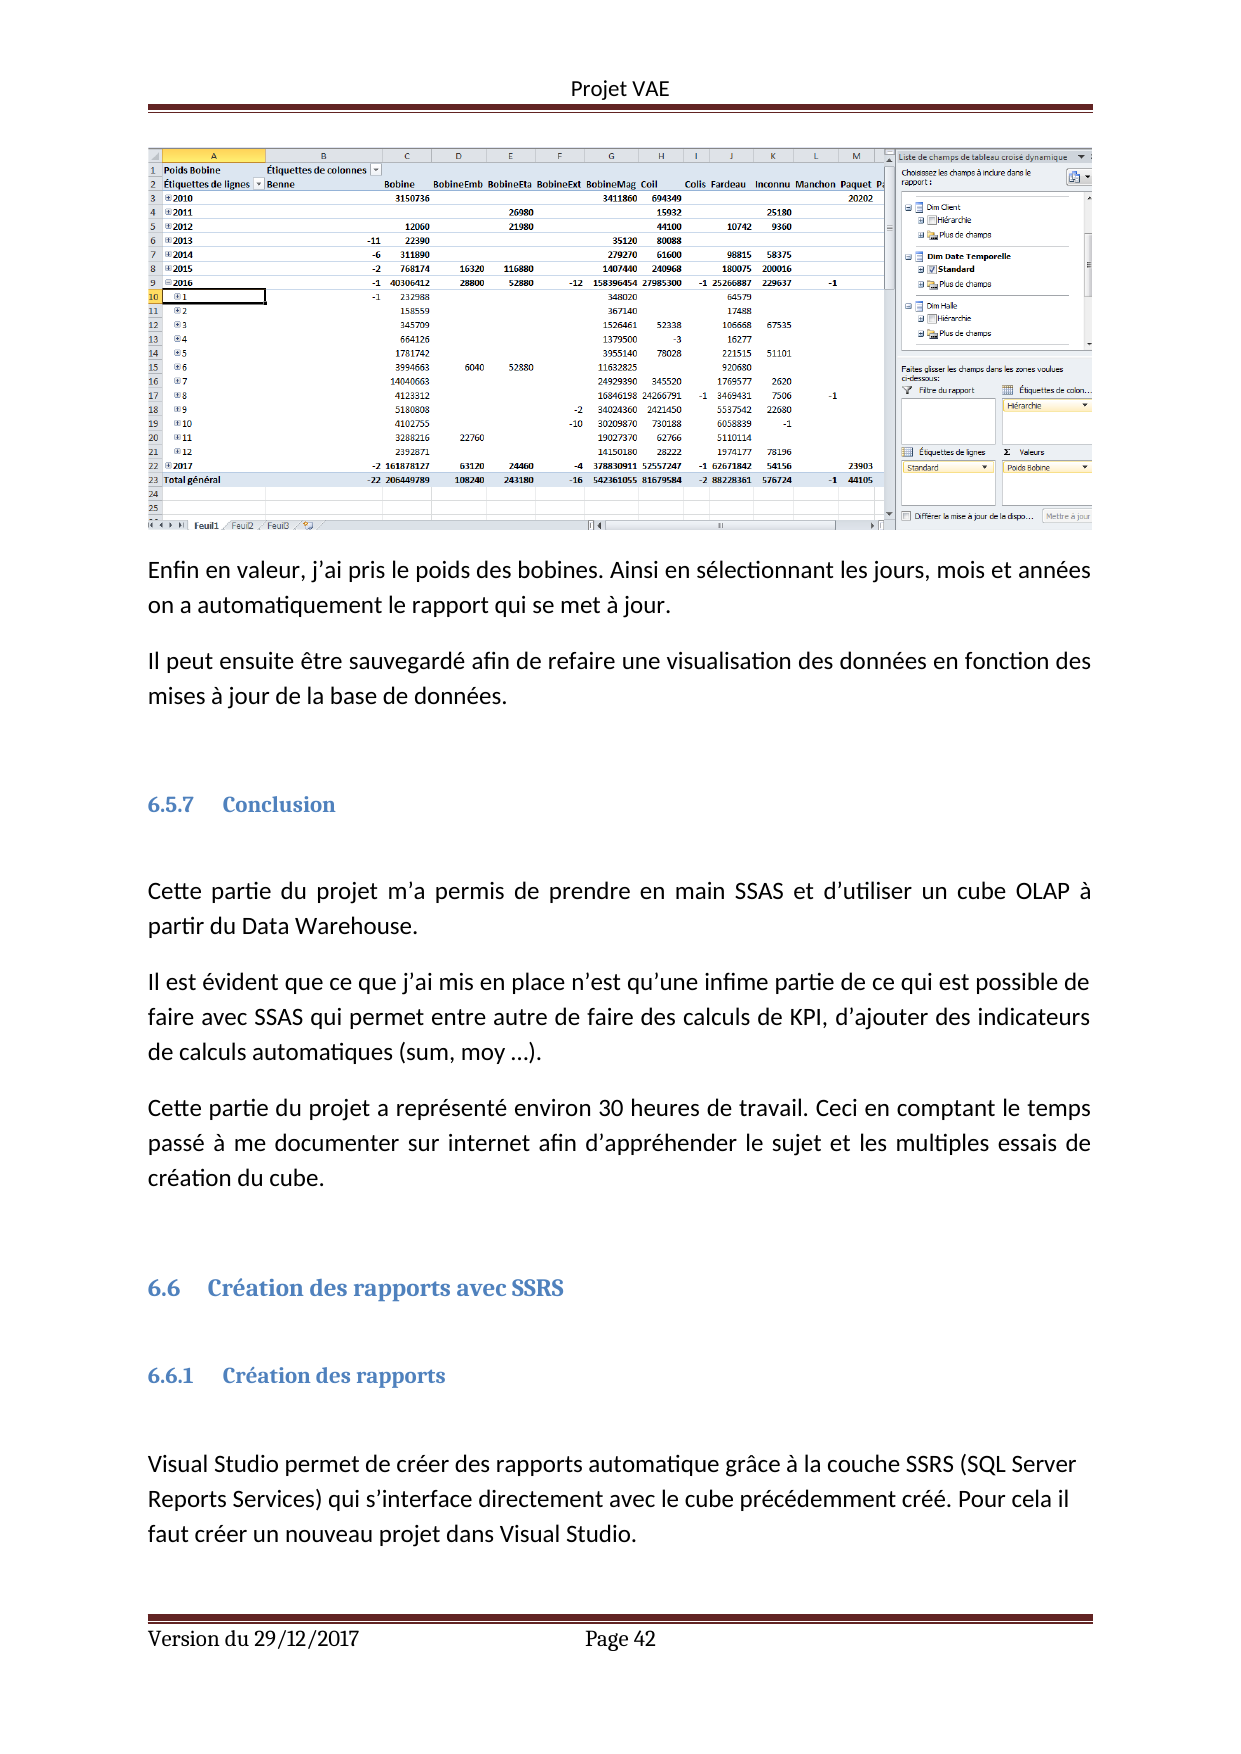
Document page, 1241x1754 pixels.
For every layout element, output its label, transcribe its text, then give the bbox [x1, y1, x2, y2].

subtitle Conclusion [148, 792, 1093, 818]
text Il est évident que ce que j’ai mis en place n’est qu’une infime partie de ce qui est possible de faire avec SSAS qui permet entre autre de faire des calculs de KPI, d’ajouter des indicateurs de calculs automatiques (sum, moy …). [148, 966, 1093, 1067]
text Enfin en valeur, j’ai pris le poids des bobines. Ainsi en sélectionnant les jours, mois et années on a automatiquement le rapport qui se met à jour. [148, 554, 1093, 620]
subtitle Création des rapports avec SSRS [148, 1274, 1093, 1302]
picture [148, 147, 1092, 530]
subtitle Création des rapports [148, 1362, 1093, 1389]
text Il peut ensuite être sauvegardé afin de refaire une visualisation des données en fonction des mises à jour de la base de données. [148, 645, 1093, 711]
text Cette partie du projet m’a permis de prendre en main SSAS et d’utiliser un cube OLAP à partir du Data Warehouse. [148, 875, 1093, 941]
text Visual Studio permet de créer des rapports automatique grâce à la couche SSRS (SQL Server Reports Services) qui s’interface directement avec le cube précédemment créé. Pour cela il faut créer un nouveau projet dans Visual Studio. [148, 1448, 1093, 1549]
text Cette partie du projet a représenté environ 30 heures de travail. Ceci en comptant le temps passé à me documenter sur internet afin d’appréhender le sujet et les multiples essais de création du cube. [148, 1092, 1093, 1192]
